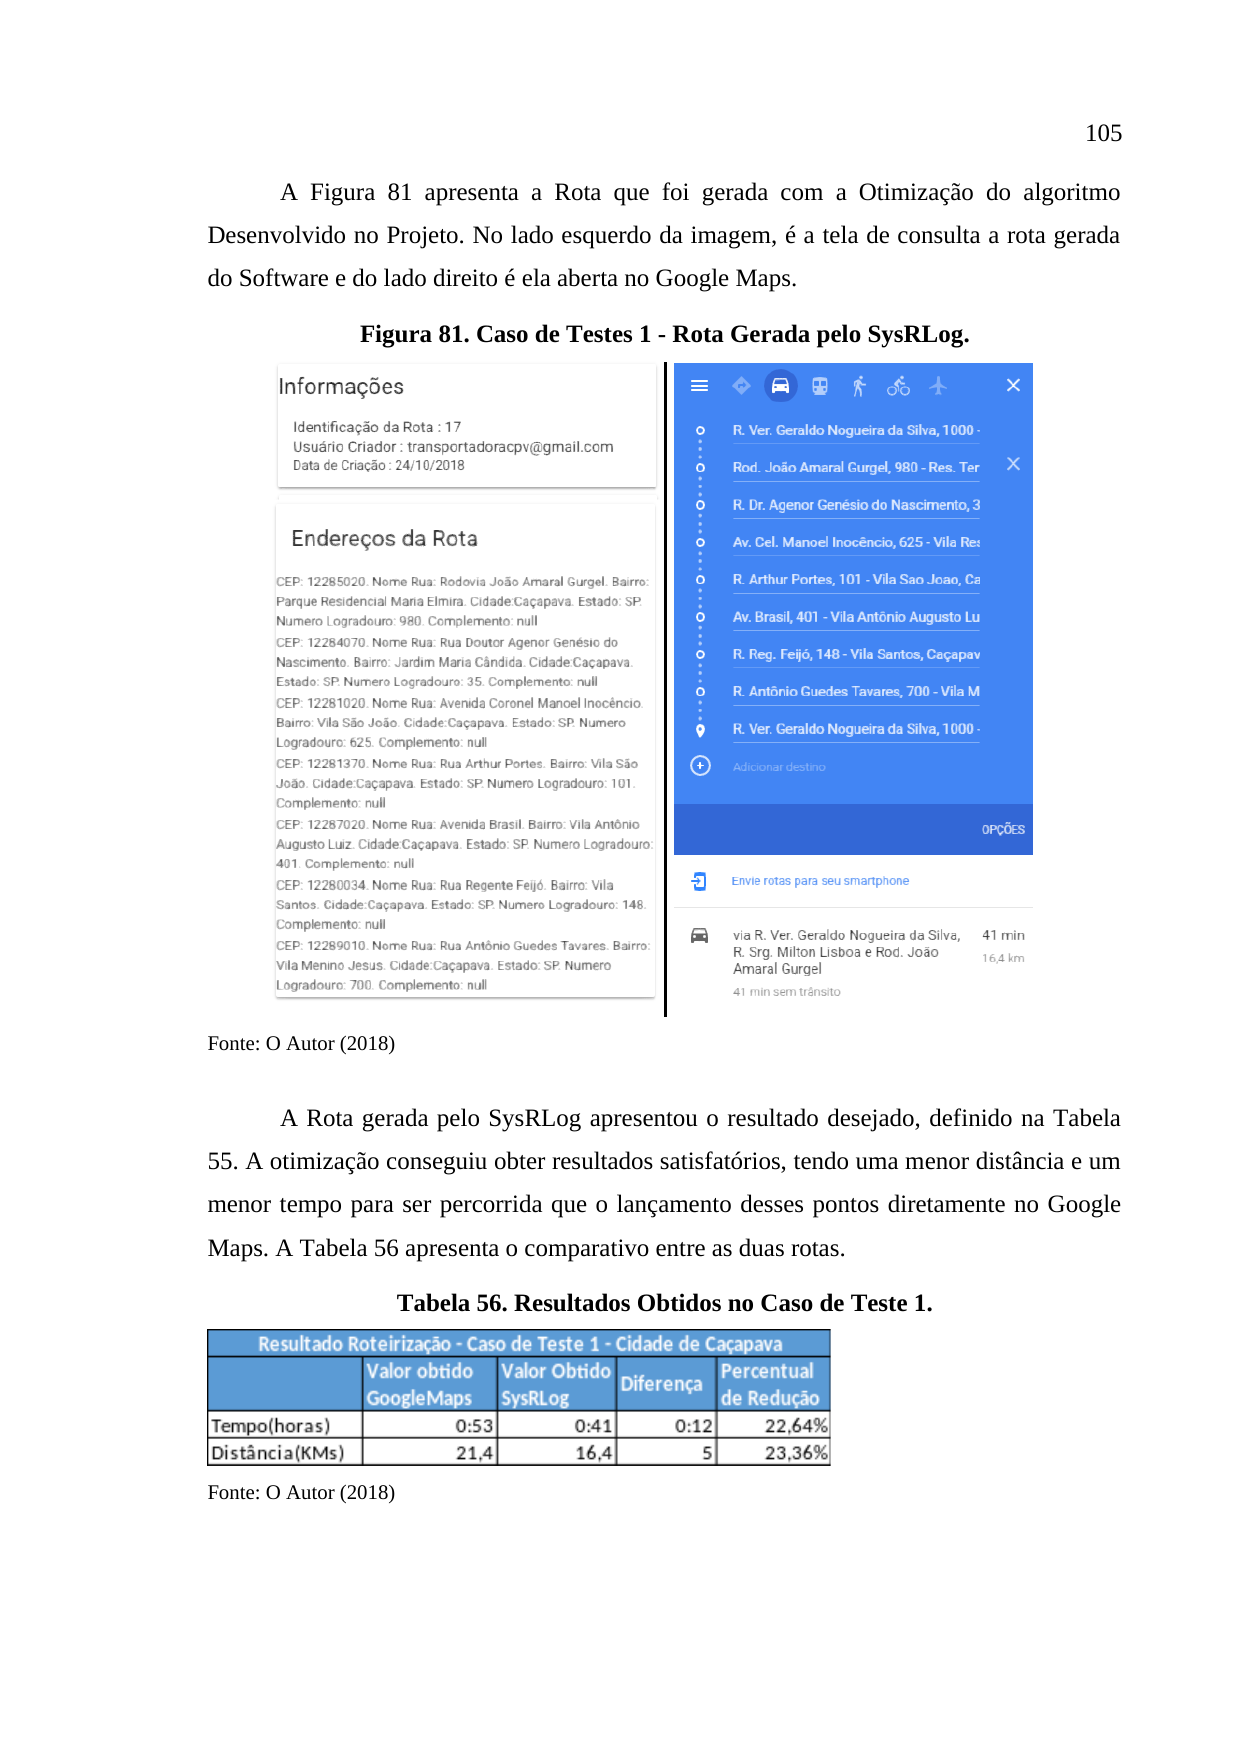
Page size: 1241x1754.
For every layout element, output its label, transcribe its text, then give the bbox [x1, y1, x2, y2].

text Fonte: O Autor (2018) [207, 1031, 1122, 1055]
text Fonte: O Autor (2018) [207, 1480, 1122, 1504]
text A Figura 81 apresenta a Rota que foi gerada com a Otimização do algoritmo Desenvolvido no Projeto. No lado esquerdo da imagem, é a tela de consulta a rota gerada do Software e do lado direito é ela aberta no Google Maps. [207, 177, 1122, 292]
text A Rota gerada pelo SysRLog apresentou o resultado desejado, definido na Tabela 55. A otimização conseguiu obter resultados satisfatórios, tendo uma menor distância e um menor tempo para ser percorrida que o lançamento desses pontos diretamente no Google Maps. A Tabela 56 apresenta o comparativo entre as duas rotas. [207, 1103, 1122, 1261]
picture [271, 360, 1041, 1017]
text Tabela 56. Resultados Obtidos no Caso de Teste 1. [207, 1288, 1122, 1317]
text Figura 81. Caso de Testes 1 - Rota Gerada pelo SysRLog. [207, 319, 1122, 348]
